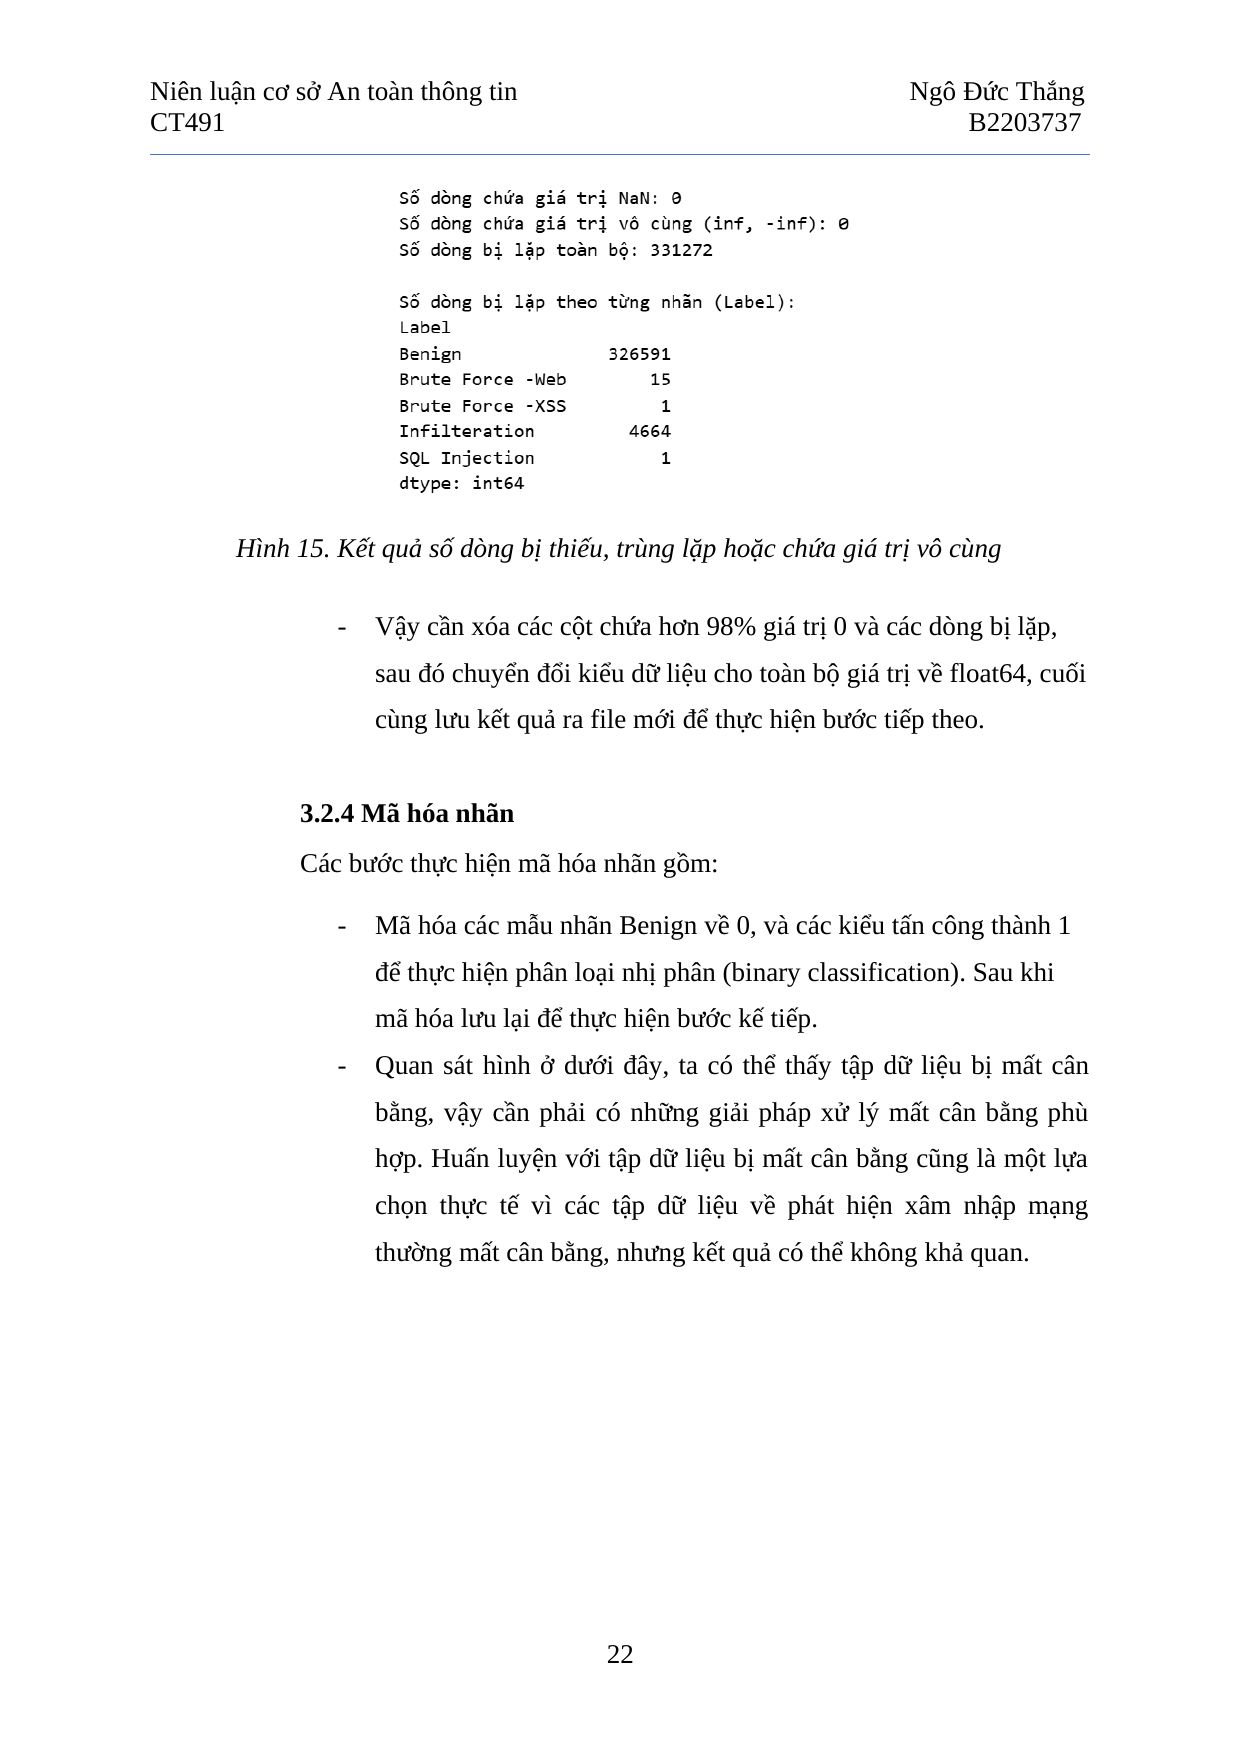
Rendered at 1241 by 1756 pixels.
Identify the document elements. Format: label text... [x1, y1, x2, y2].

list Vậy cần xóa các cột chứa hơn 98% giá trị 0 và các dòng bị lặp, sau đó chuyển đổi kiểu dữ liệu cho toàn bộ giá trị về float64, cuối cùng lưu kết quả ra file mới để thực hiện bước tiếp theo. [337, 610, 1090, 734]
list Mã hóa các mẫu nhãn Benign về 0, và các kiểu tấn công thành 1 để thực hiện phân loại nhị phân (binary classification). Sau khi mã hóa lưu lại để thực hiện bước kế tiếp. [337, 909, 1090, 1034]
text Hình 15. Kết quả số dòng bị thiếu, trùng lặp hoặc chứa giá trị vô cùng [150, 532, 1090, 563]
text Các bước thực hiện mã hóa nhãn gồm: [150, 847, 1090, 878]
picture [373, 179, 868, 517]
list Quan sát hình ở dưới đây, ta có thể thấy tập dữ liệu bị mất cân bằng, vậy cần phải có những giải pháp xử lý mất cân bằng phù hợp. Huấn luyện với tập dữ liệu bị mất cân bằng cũng là một lựa chọn thực tế vì các tập dữ liệu về phát hiện xâm nhập mạng thường mất cân bằng, nhưng kết quả có thể không khả quan. [337, 1049, 1090, 1267]
subtitle 3.2.4 Mã hóa nhãn [150, 797, 1090, 828]
